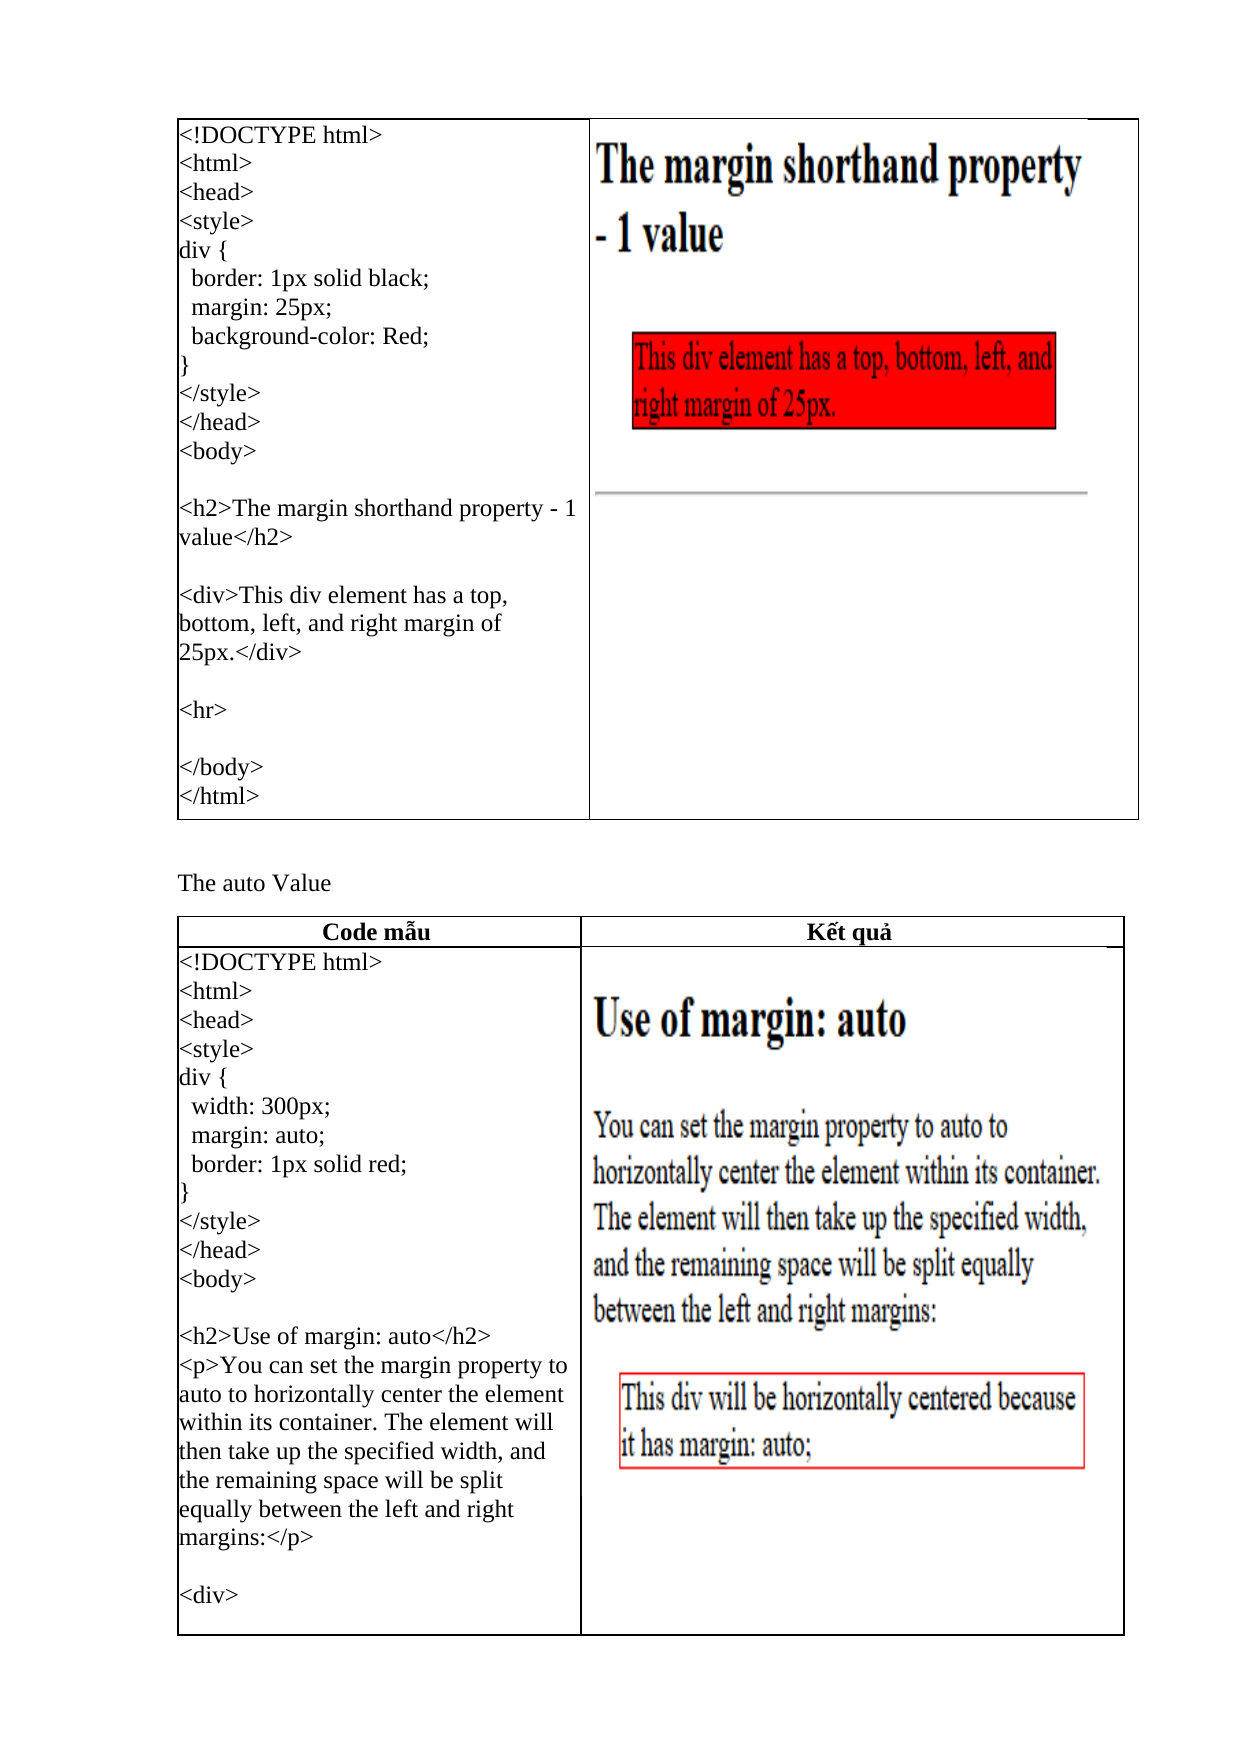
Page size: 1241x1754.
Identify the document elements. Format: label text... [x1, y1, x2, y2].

table_cell [582, 948, 1123, 1634]
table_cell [179, 948, 580, 1634]
text The auto Value [177, 868, 1152, 897]
table_cell <!DOCTYPE html> <html> <head> <style> div { border: 1px solid black; margin: 25px; background-color: Red; } </style> </head> <body> <h2>The margin shorthand property - 1 value</h2> <div>This div element has a top, bottom, left, and right margin of 25px.</div> <hr> </body> </html> [179, 120, 589, 819]
picture [581, 947, 1107, 1496]
table_header Code mẫu [179, 917, 580, 946]
picture [590, 119, 1088, 499]
table_header Kết quả [582, 917, 1123, 946]
table_cell [590, 120, 1138, 819]
